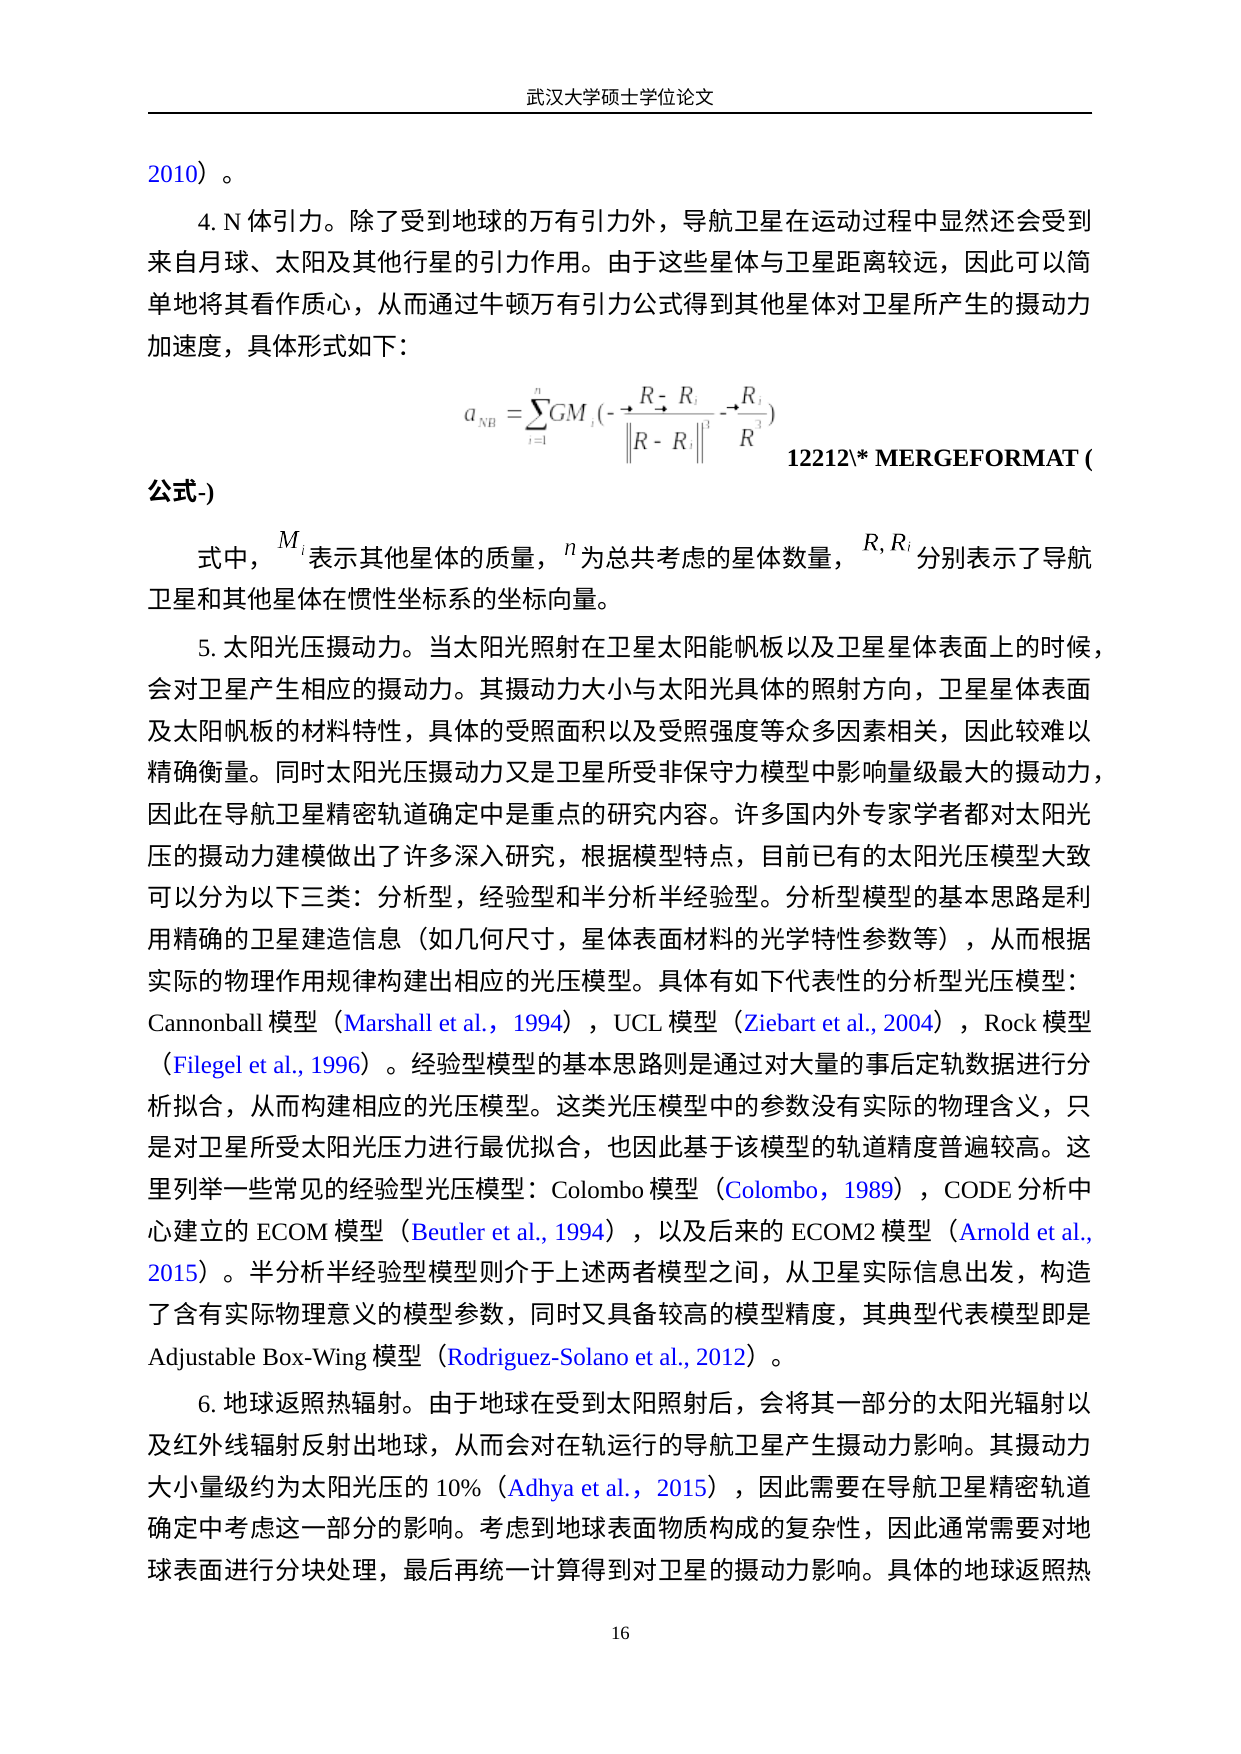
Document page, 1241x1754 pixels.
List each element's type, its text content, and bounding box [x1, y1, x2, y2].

text 5. 太阳光压摄动力。当太阳光照射在卫星太阳能帆板以及卫星星体表面上的时候，会对卫星产生相应的摄动力。其摄动力大小与太阳光具体的照射方向，卫星星体表面及太阳帆板的材料特性，具体的受照面积以及受照强度等众多因素相关，因此较难以精确衡量。同时太阳光压摄动力又是卫星所受非保守力模型中影响量级最大的摄动力，因此在导航卫星精密轨道确定中是重点的研究内容。许多国内外专家学者都对太阳光压的摄动力建模做出了许多深入研究，根据模型特点，目前已有的太阳光压模型大致可以分为以下三类：分析型，经验型和半分析半经验型。分析型模型的基本思路是利用精确的卫星建造信息（如几何尺寸，星体表面材料的光学特性参数等），从而根据实际的物理作用规律构建出相应的光压模型。具体有如下代表性的分析型光压模型：Cannonball模型（Marshall et al.，1994），UCL模型（Ziebart et al., 2004），Rock模型（Filegel et al., 1996）。经验型模型的基本思路则是通过对大量的事后定轨数据进行分析拟合，从而构建相应的光压模型。这类光压模型中的参数没有实际的物理含义，只是对卫星所受太阳光压力进行最优拟合，也因此基于该模型的轨道精度普遍较高。这里列举一些常见的经验型光压模型：Colombo模型（Colombo，1989），CODE分析中心建立的ECOM模型（Beutler et al., 1994），以及后来的ECOM2模型（Arnold et al., 2015）。半分析半经验型模型则介于上述两者模型之间，从卫星实际信息出发，构造了含有实际物理意义的模型参数，同时又具备较高的模型精度，其典型代表模型即是Adjustable Box-Wing模型（Rodriguez-Solano et al., 2012）。 [148, 622, 1092, 1372]
text 式中，表示其他星体的质量，为总共考虑的星体数量，分别表示了导航卫星和其他星体在惯性坐标系的坐标向量。 [148, 520, 1092, 616]
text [148, 1378, 1092, 1587]
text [148, 148, 1092, 189]
text 4. N体引力。除了受到地球的万有引力外，导航卫星在运动过程中显然还会受到来自月球、太阳及其他行星的引力作用。由于这些星体与卫星距离较远，因此可以简单地将其看作质心，从而通过牛顿万有引力公式得到其他星体对卫星所产生的摄动力加速度，具体形式如下： [148, 196, 1092, 362]
